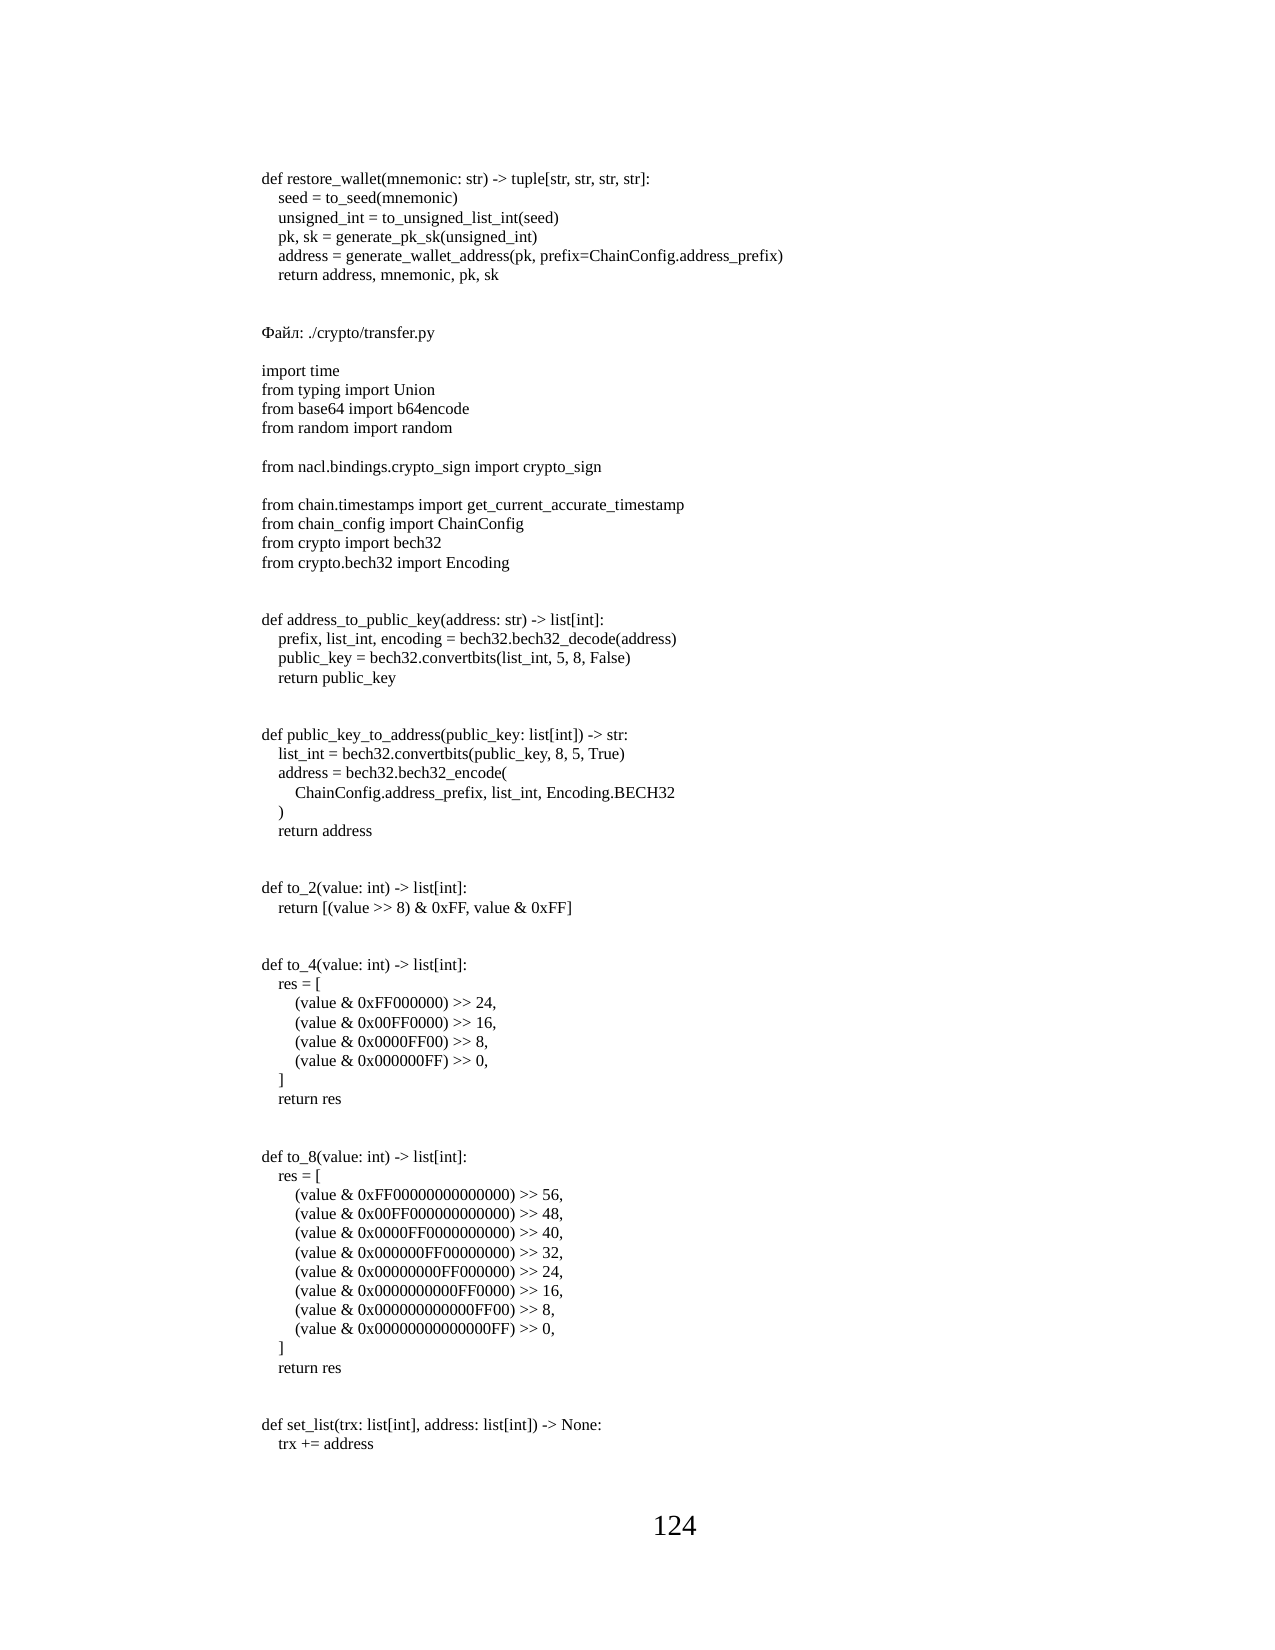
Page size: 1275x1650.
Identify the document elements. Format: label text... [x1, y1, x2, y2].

list return res [261, 1357, 1125, 1377]
list from nacl.bindings.crypto_sign import crypto_sign [261, 457, 1125, 476]
list def to_4(value: int) -> list[int]: [261, 955, 1125, 974]
list import time [261, 361, 1125, 380]
list def address_to_public_key(address: str) -> list[int]: [261, 610, 1125, 629]
list Файл: ./crypto/transfer.py [261, 322, 1125, 342]
list ChainConfig.address_prefix, list_int, Encoding.BECH32 [261, 782, 1125, 802]
list (value & 0x000000FF00000000) >> 32, [261, 1242, 1125, 1262]
list def restore_wallet(mnemonic: str) -> tuple[str, str, str, str]: [261, 169, 1125, 188]
list from chain.timestamps import get_current_accurate_timestamp [261, 495, 1125, 514]
list from crypto import bech32 [261, 533, 1125, 552]
list (value & 0x00000000000000FF) >> 0, [261, 1319, 1125, 1338]
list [261, 207, 1125, 227]
list from random import random [261, 418, 1125, 437]
list def public_key_to_address(public_key: list[int]) -> str: [261, 725, 1125, 744]
list ] [261, 1070, 1125, 1089]
list return res [261, 1089, 1125, 1108]
list address = bech32.bech32_encode( [261, 763, 1125, 782]
list ] [261, 1338, 1125, 1357]
list from typing import Union [261, 380, 1125, 399]
list public_key = bech32.convertbits(list_int, 5, 8, False) [261, 648, 1125, 667]
list from crypto.bech32 import Encoding [261, 552, 1125, 572]
list def to_8(value: int) -> list[int]: [261, 1147, 1125, 1166]
list return address, mnemonic, pk, sk [261, 265, 1125, 284]
list prefix, list_int, encoding = bech32.bech32_decode(address) [261, 629, 1125, 648]
list list_int = bech32.convertbits(public_key, 8, 5, True) [261, 744, 1125, 763]
list address = generate_wallet_address(pk, prefix=ChainConfig.address_prefix) [261, 246, 1125, 265]
list return [(value >> 8) & 0xFF, value & 0xFF] [261, 897, 1125, 917]
list return address [261, 821, 1125, 840]
list seed = to_seed(mnemonic) [261, 188, 1125, 207]
list (value & 0xFF00000000000000) >> 56, [261, 1185, 1125, 1204]
list pk, sk = generate_pk_sk(unsigned_int) [261, 227, 1125, 246]
list trx += address [261, 1434, 1125, 1453]
list (value & 0x00000000FF000000) >> 24, [261, 1262, 1125, 1281]
list (value & 0xFF000000) >> 24, [261, 993, 1125, 1012]
list (value & 0x0000000000FF0000) >> 16, [261, 1281, 1125, 1300]
list res = [ [261, 1166, 1125, 1185]
list (value & 0x000000FF) >> 0, [261, 1051, 1125, 1070]
list (value & 0x0000FF00) >> 8, [261, 1032, 1125, 1051]
list (value & 0x00FF000000000000) >> 48, [261, 1204, 1125, 1223]
list from base64 import b64encode [261, 399, 1125, 418]
list def to_2(value: int) -> list[int]: [261, 878, 1125, 897]
list res = [ [261, 974, 1125, 993]
list (value & 0x00FF0000) >> 16, [261, 1012, 1125, 1032]
list (value & 0x000000000000FF00) >> 8, [261, 1300, 1125, 1319]
list (value & 0x0000FF0000000000) >> 40, [261, 1223, 1125, 1242]
list from chain_config import ChainConfig [261, 514, 1125, 533]
list ) [261, 802, 1125, 821]
list return public_key [261, 667, 1125, 687]
list def set_list(trx: list[int], address: list[int]) -> None: [261, 1415, 1125, 1434]
